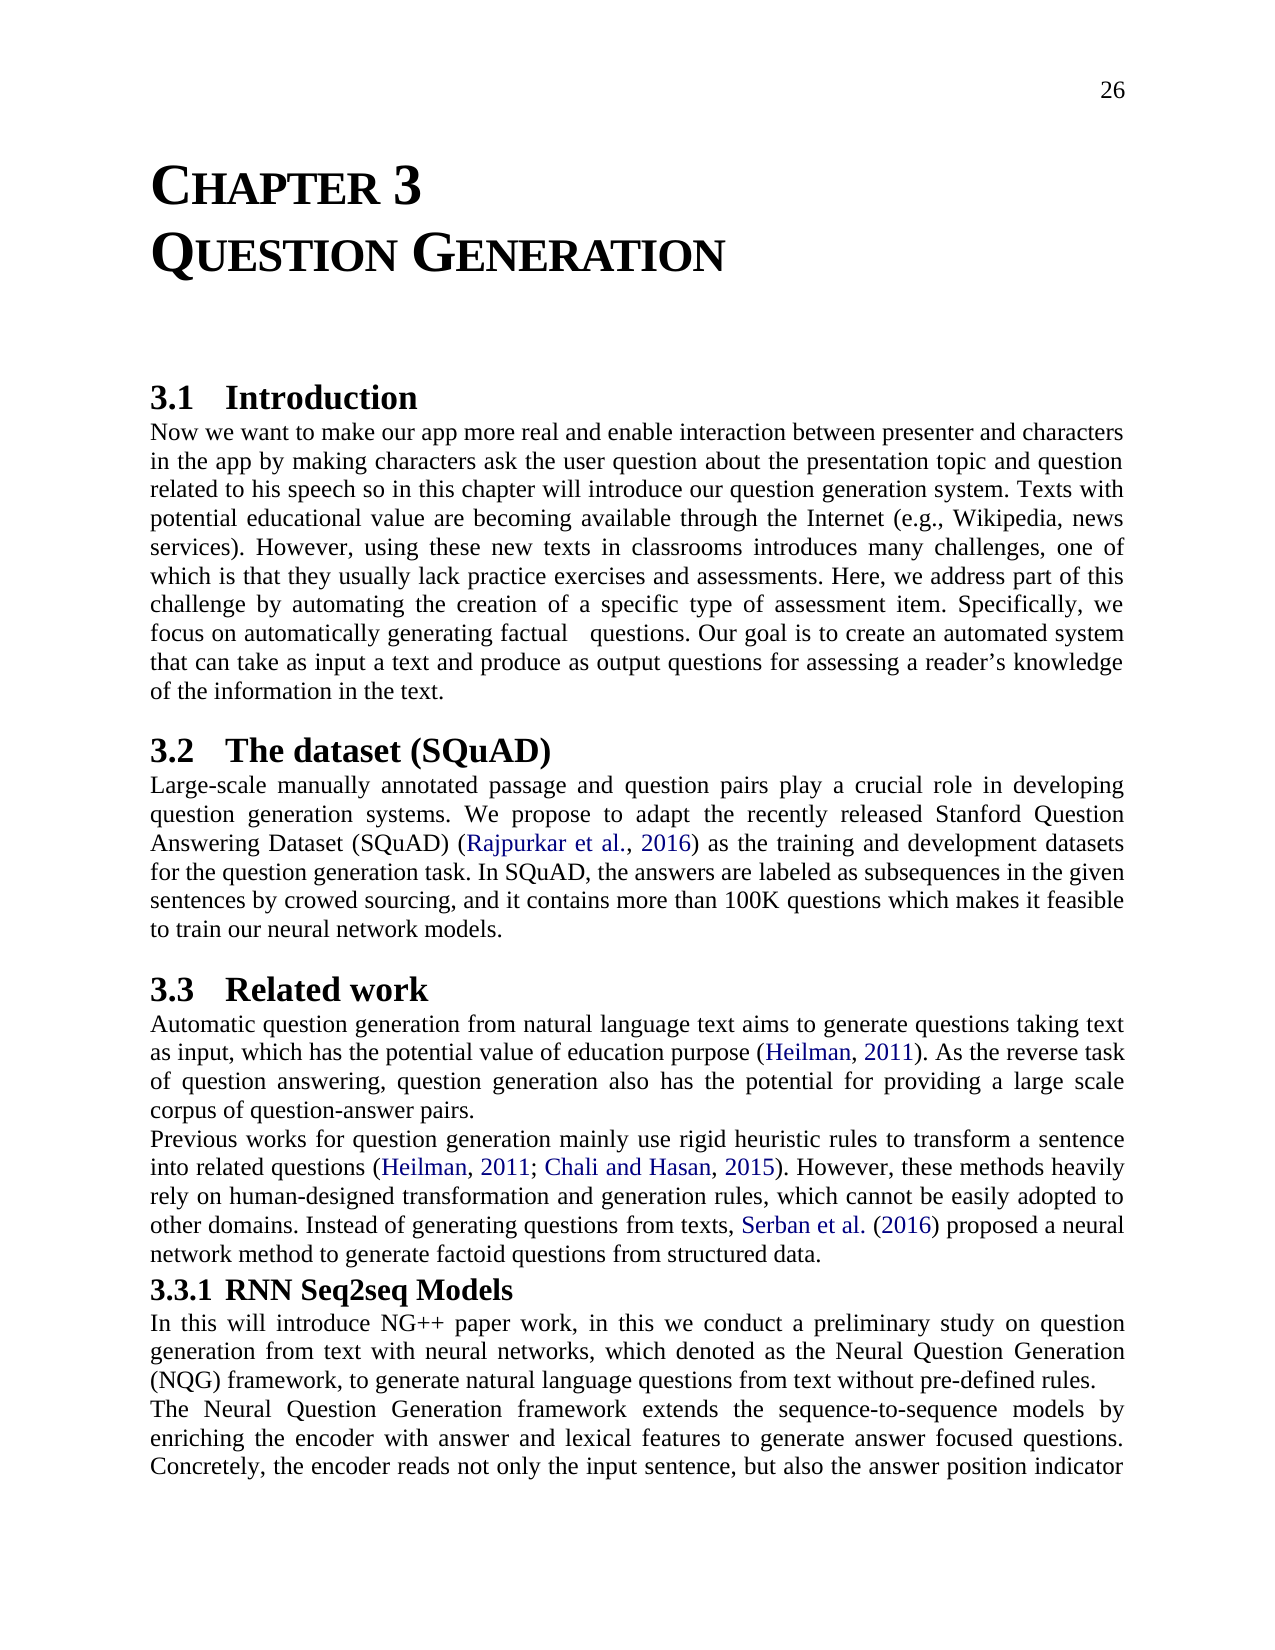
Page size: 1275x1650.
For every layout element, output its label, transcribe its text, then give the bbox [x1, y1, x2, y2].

text In this will introduce NG++ paper work, in this we conduct a preliminary study on question generation from text with neural networks, which denoted as the Neural Question Generation (NQG) framework, to generate natural language questions from text without pre-defined rules. [150, 1308, 1125, 1394]
text Automatic question generation from natural language text aims to generate questions taking text as input, which has the potential value of education purpose (Heilman, 2011). As the reverse task of question answering, question generation also has the potential for providing a large scale corpus of question-answer pairs. [150, 1009, 1125, 1124]
subtitle 3.1 Introduction [150, 376, 1125, 417]
subtitle 3.3 Related work [150, 968, 1125, 1009]
title Chapter 3 [150, 150, 1125, 217]
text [150, 1394, 1125, 1480]
subtitle 3.2 The dataset (SQuAD) [150, 729, 1125, 770]
title Question Generation [150, 217, 1125, 284]
text Now we want to make our app more real and enable interaction between presenter and characters in the app by making characters ask the user question about the presentation topic and question related to his speech so in this chapter will introduce our question generation system. Texts with potential educational value are becoming available through the Internet (e.g., Wikipedia, news services). However, using these new texts in classrooms introduces many challenges, one of which is that they usually lack practice exercises and assessments. Here, we address part of this challenge by automating the creation of a specific type of assessment item. Specifically, we focus on automatically generating factual questions. Our goal is to create an automated system that can take as input a text and produce as output questions for assessing a reader’s knowledge of the information in the text. [150, 417, 1125, 704]
text Previous works for question generation mainly use rigid heuristic rules to transform a sentence into related questions (Heilman, 2011; Chali and Hasan, 2015). However, these methods heavily rely on human-designed transformation and generation rules, which cannot be easily adopted to other domains. Instead of generating questions from texts, Serban et al. (2016) proposed a neural network method to generate factoid questions from structured data. [150, 1124, 1125, 1267]
text Large-scale manually annotated passage and question pairs play a crucial role in developing question generation systems. We propose to adapt the recently released Stanford Question Answering Dataset (SQuAD) (Rajpurkar et al., 2016) as the training and development datasets for the question generation task. In SQuAD, the answers are labeled as subsequences in the given sentences by crowed sourcing, and it contains more than 100K questions which makes it feasible to train our neural network models. [150, 770, 1125, 943]
subtitle 3.3.1 RNN Seq2seq Models [150, 1272, 1125, 1308]
